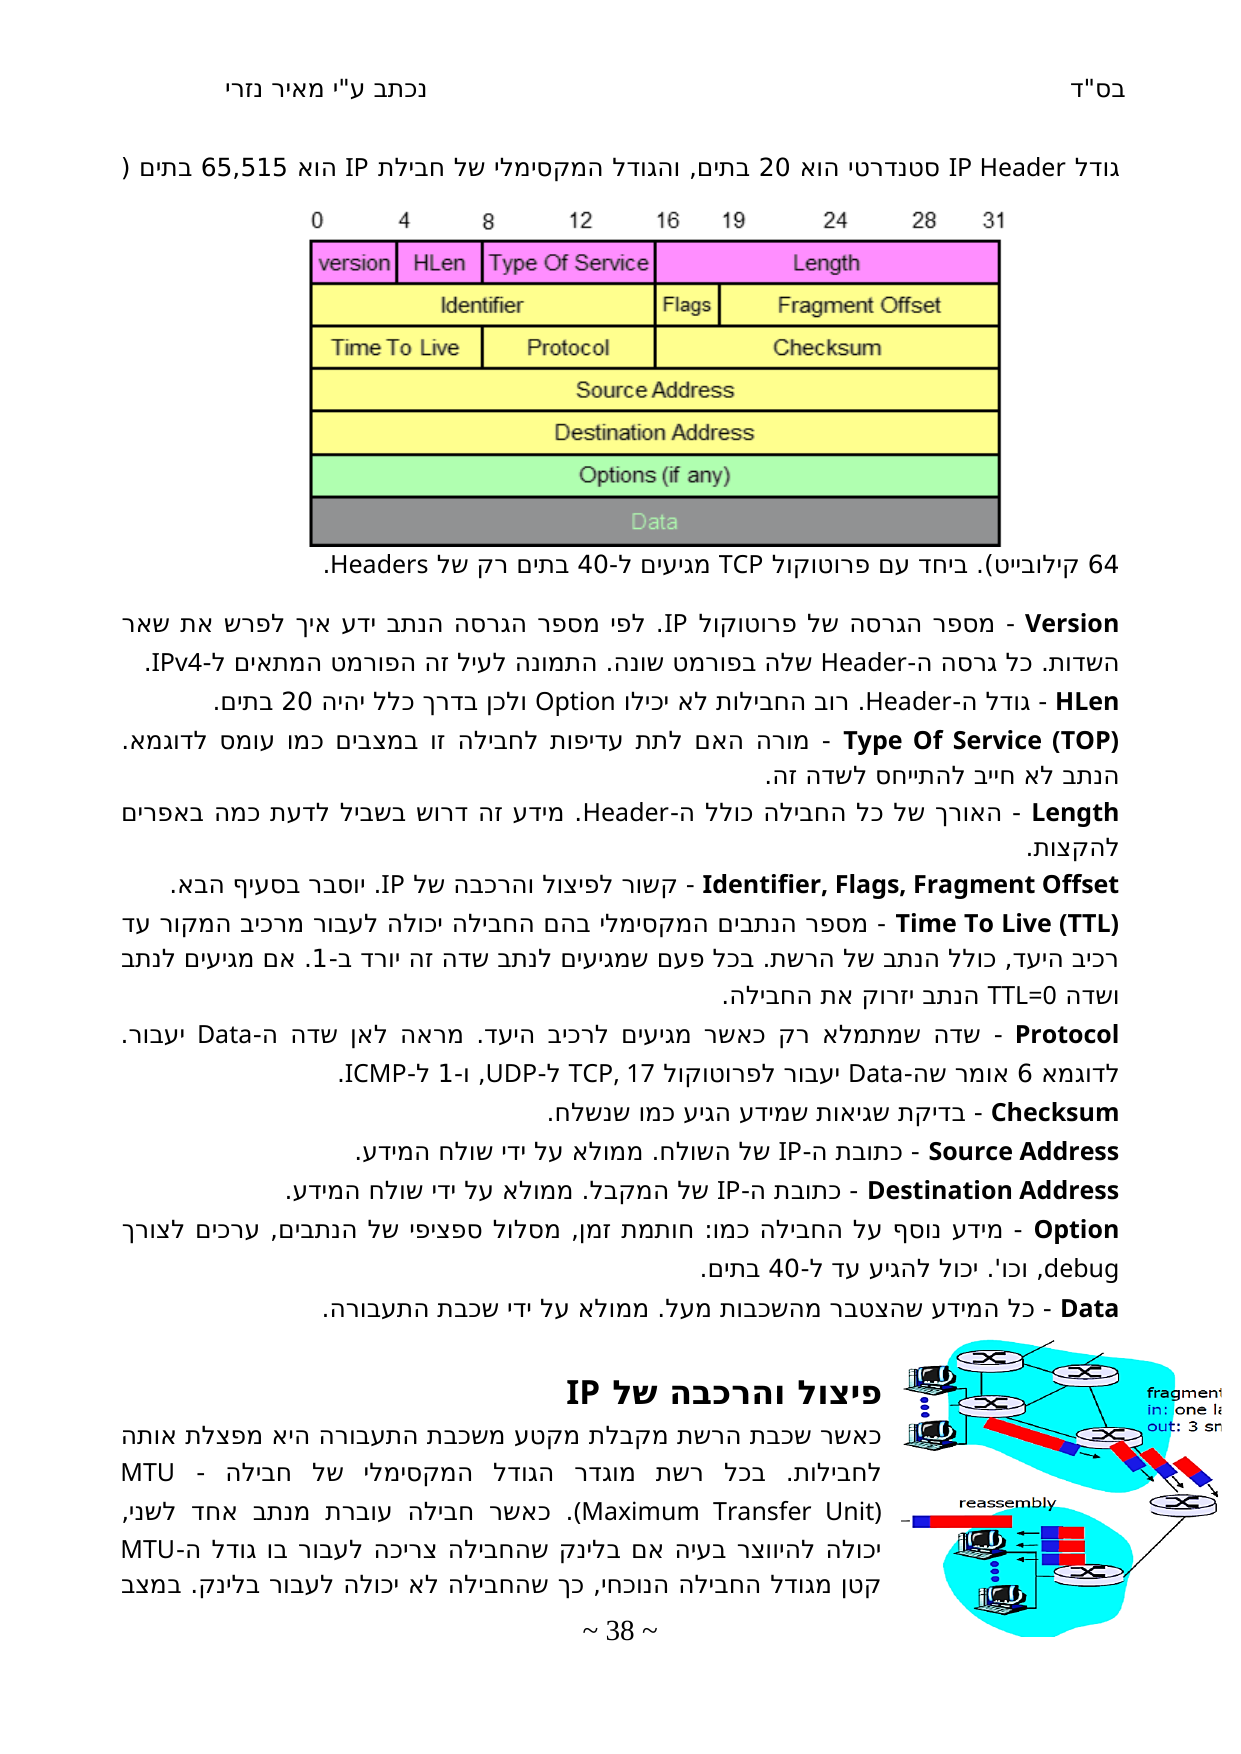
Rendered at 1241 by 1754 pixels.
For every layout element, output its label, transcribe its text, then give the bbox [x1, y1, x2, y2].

text Identifier, Flags, Fragment Offset - קשור לפיצול והרכבה של IP. יוסבר בסעיף הבא. [121, 867, 1120, 901]
text Protocol - שדה שמתמלא רק כאשר מגיעים לרכיב היעד. מראה לאן שדה ה-Data יעבור. לדוגמא 6 אומר שה-Data יעבור לפרוטוקול TCP, 17 ל-UDP, ו-1 ל-ICMP. [121, 1017, 1120, 1089]
picture [304, 208, 1005, 547]
subtitle פיצול והרכבה של IP [121, 1369, 901, 1414]
text HLen - גודל ה-Header. רוב החבילות לא יכילו Option ולכן בדרך כלל יהיה 20 בתים. [121, 683, 1120, 717]
text Source Address - כתובת ה-IP של השולח. ממולא על ידי שולח המידע. [121, 1134, 1120, 1168]
text Destination Address - כתובת ה-IP של המקבל. ממולא על ידי שולח המידע. [121, 1173, 1120, 1207]
text Length - האורך של כל החבילה כולל ה-Header. מידע זה דרוש בשביל לדעת כמה באפרים להקצות. [121, 794, 1120, 862]
text Option - מידע נוסף על החבילה כמו: חותמת זמן, מסלול ספציפי של הנתבים, ערכים לצורך debug, וכו'. יכול להגיע עד ל-40 בתים. [121, 1212, 1120, 1285]
text Type Of Service (TOP) - מורה האם לתת עדיפות לחבילה זו במצבים כמו עומס לדוגמא. הנתב לא חייב להתייחס לשדה זה. [121, 723, 1120, 790]
text Time To Live (TTL) - מספר הנתבים המקסימלי בהם החבילה יכולה לעבור מרכיב המקור עד רכיב היעד, כולל הנתב של הרשת. בכל פעם שמגיעים לנתב שדה זה יורד ב-1. אם מגיעים לנתב ושדה TTL=0 הנתב יזרוק את החבילה. [121, 906, 1120, 1012]
text Checksum - בדיקת שגיאות שמידע הגיע כמו שנשלח. [121, 1094, 1120, 1128]
text Version - מספר הגרסה של פרוטוקול IP. לפי מספר הגרסה הנתב ידע איך לפרש את שאר השדות. כל גרסה ה-Header שלה בפורמט שונה. התמונה לעיל זה הפורמט המתאים ל-IPv4. [121, 606, 1120, 678]
text Data - כל המידע שהצטבר מהשכבות מעל. ממולא על ידי שכבת התעבורה. [121, 1290, 1120, 1324]
picture [901, 1336, 1222, 1637]
